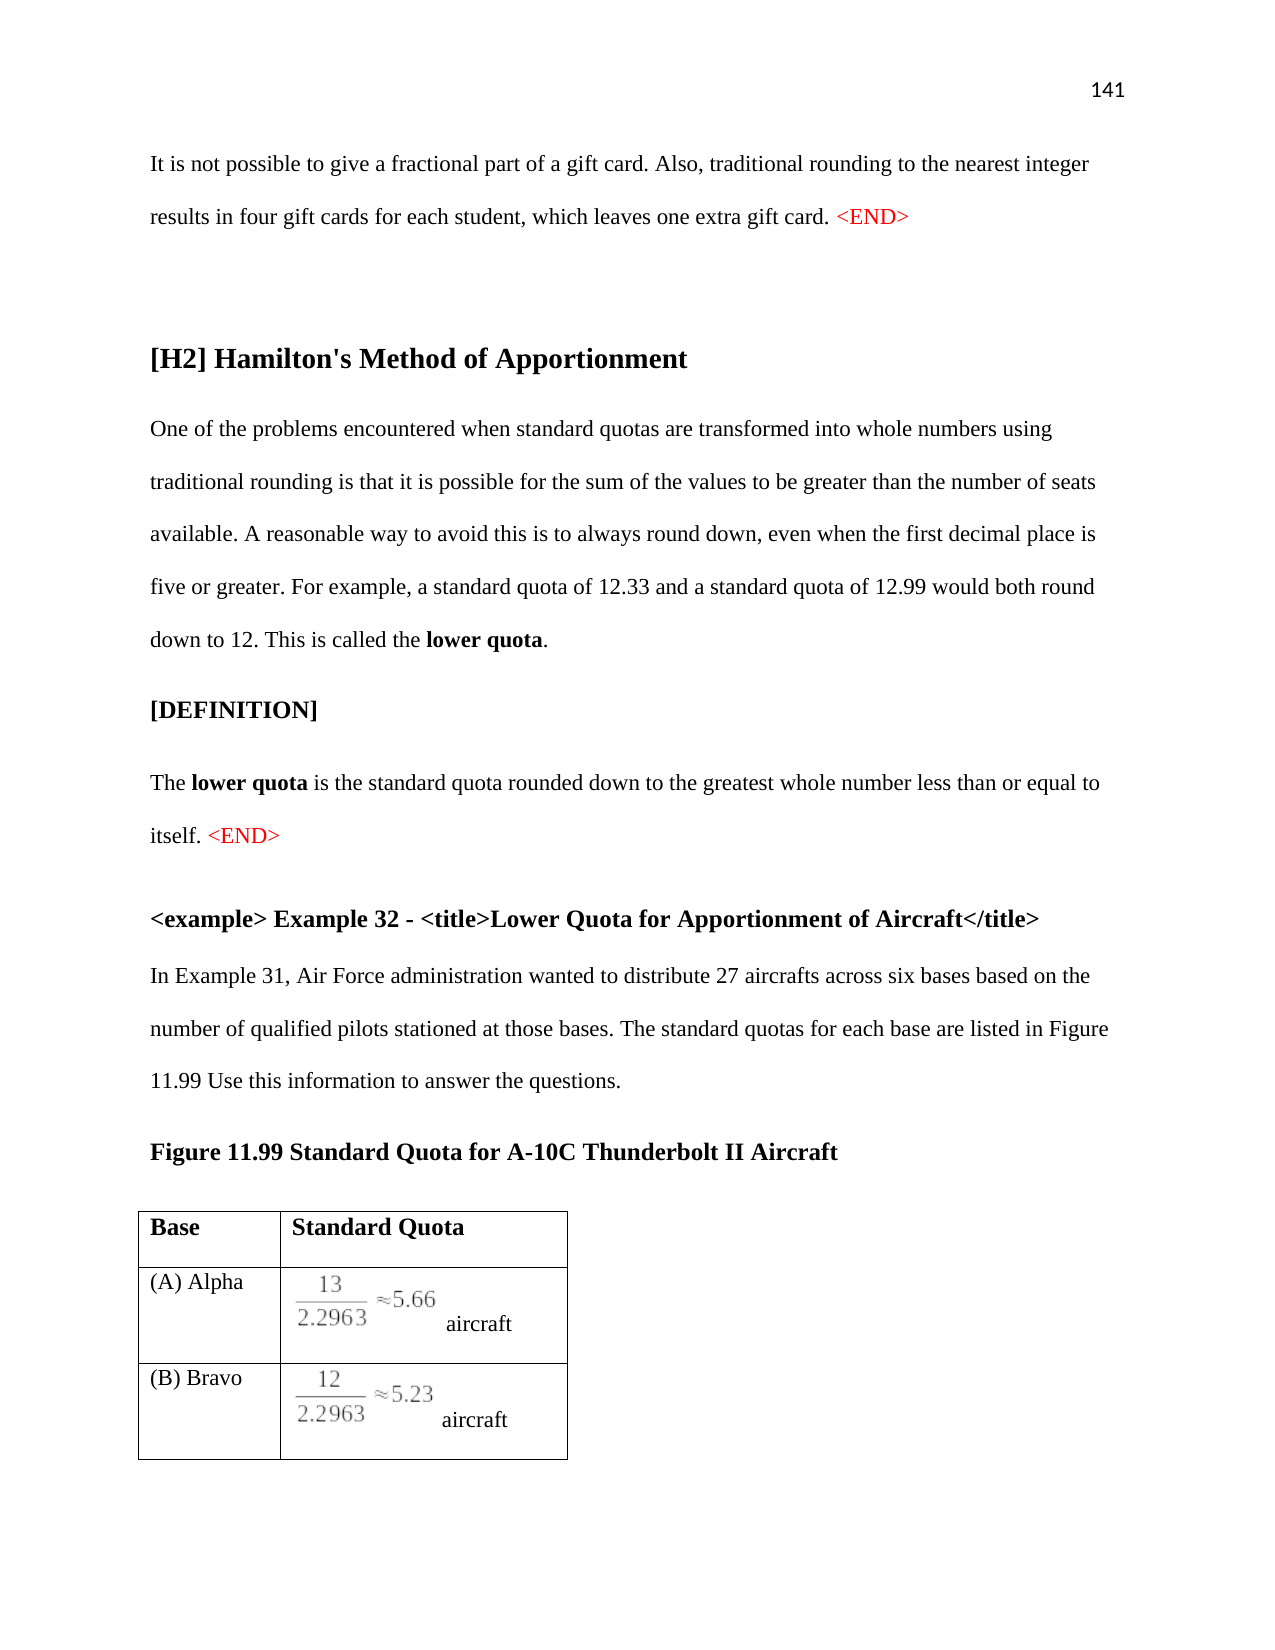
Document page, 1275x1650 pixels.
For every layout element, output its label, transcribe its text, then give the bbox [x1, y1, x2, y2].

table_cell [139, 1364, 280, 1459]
subtitle <example> Example 32 - <title>Lower Quota for Apportionment of Aircraft</title> [150, 904, 1125, 933]
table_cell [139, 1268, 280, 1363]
text In Example 31, Air Force administration wanted to distribute 27 aircrafts across six bases based on the number of qualified pilots stationed at those bases. The standard quotas for each base are listed in Figure 11.99 Use this information to answer the questions. [150, 962, 1125, 1094]
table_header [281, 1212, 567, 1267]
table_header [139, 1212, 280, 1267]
text [DEFINITION] [150, 695, 1125, 724]
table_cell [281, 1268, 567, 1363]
subtitle [H2] Hamilton's Method of Apportionment [150, 341, 1125, 375]
text Figure 11.99 Standard Quota for A-10C Thunderbolt II Aircraft [150, 1137, 1125, 1166]
text One of the problems encountered when standard quotas are transformed into whole numbers using traditional rounding is that it is possible for the sum of the values to be greater than the number of seats available. A reasonable way to avoid this is to always round down, even when the first decimal place is five or greater. For example, a standard quota of 12.33 and a standard quota of 12.99 would both round down to 12. This is called the lower quota. [150, 415, 1125, 652]
text The lower quota is the standard quota rounded down to the greatest whole number less than or equal to itself. <END> [150, 769, 1125, 848]
text It is not possible to give a fractional part of a gift card. Also, traditional rounding to the nearest integer results in four gift cards for each student, which leaves one extra gift card. <END> [150, 150, 1125, 229]
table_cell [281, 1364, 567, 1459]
